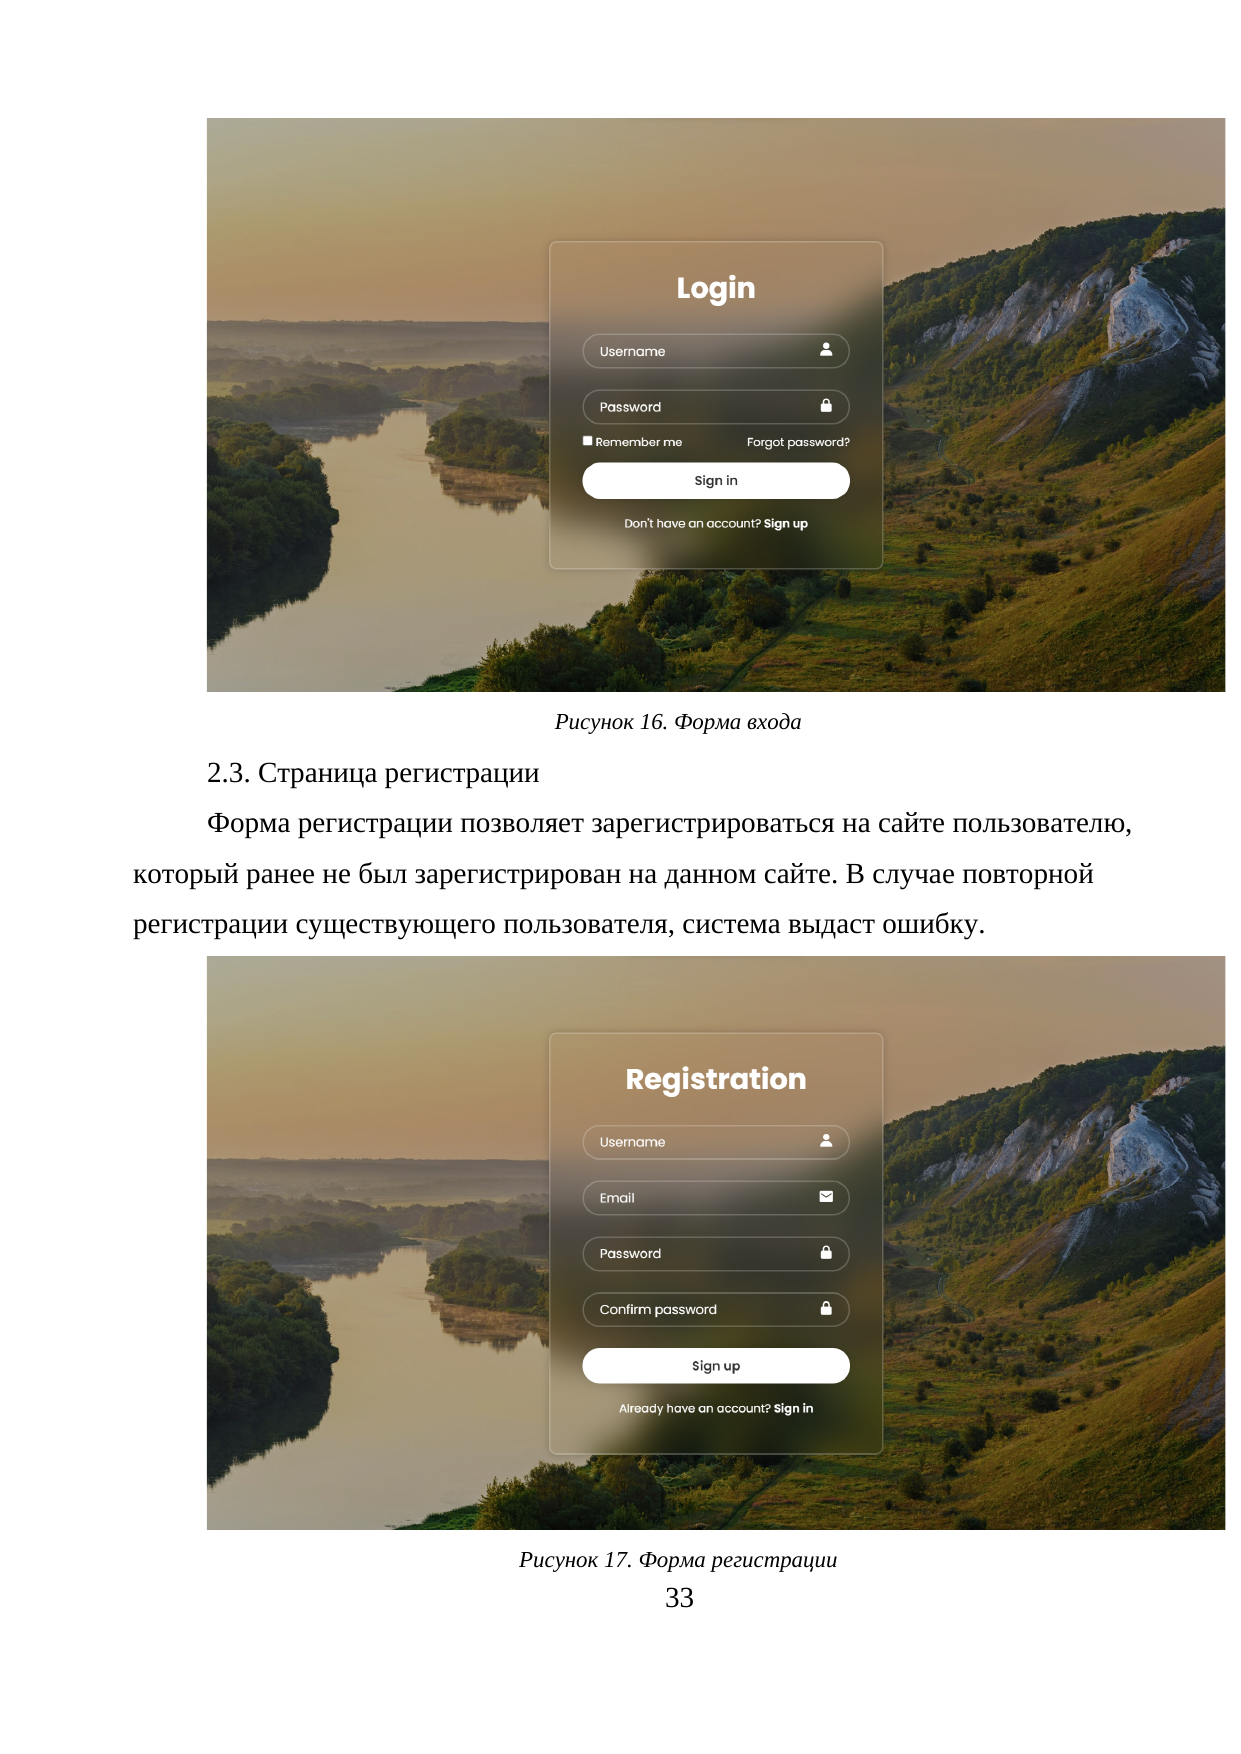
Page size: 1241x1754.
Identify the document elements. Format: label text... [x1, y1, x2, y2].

text Рисунок 17. Форма регистрации [133, 1546, 1152, 1572]
picture [206, 118, 1226, 692]
text Форма регистрации позволяет зарегистрироваться на сайте пользователю, который ранее не был зарегистрирован на данном сайте. В случае повторной регистрации существующего пользователя, система выдаст ошибку. [133, 805, 1152, 939]
picture [206, 956, 1226, 1530]
subtitle 2.3. Страница регистрации [133, 755, 1152, 789]
text Рисунок 16. Форма входа [133, 708, 1152, 734]
